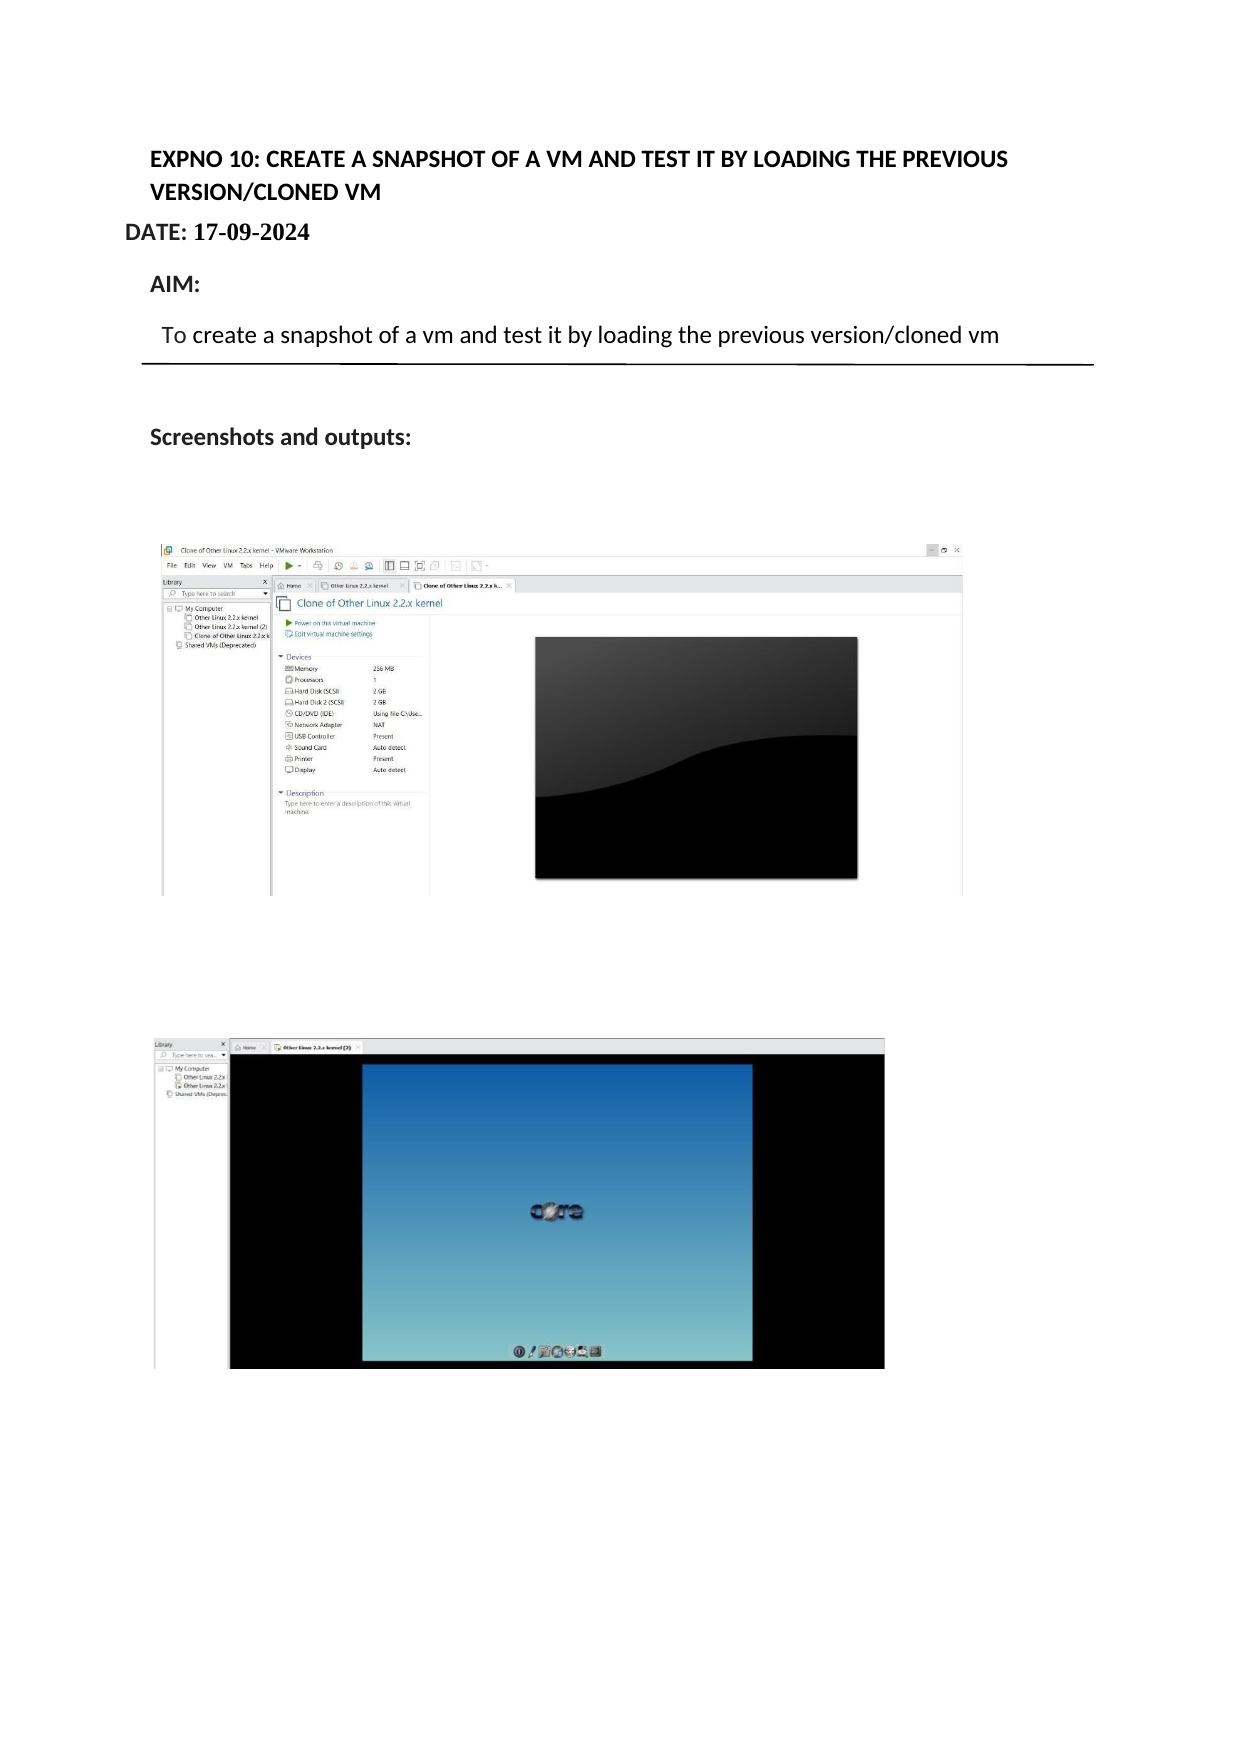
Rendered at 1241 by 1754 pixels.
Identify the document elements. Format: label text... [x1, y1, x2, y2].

text DATE: 17-09-2024 [125, 216, 1198, 246]
text AIM: [150, 268, 1198, 298]
picture [161, 544, 963, 896]
text EXPNO 10: CREATE A SNAPSHOT OF A VM AND TEST IT BY LOADING THE PREVIOUS VERSION/CLONED VM [150, 143, 1073, 207]
text Screenshots and outputs: [150, 421, 1198, 451]
picture [153, 1038, 885, 1369]
text To create a snapshot of a vm and test it by loading the previous version/cloned vm [161, 319, 1198, 350]
